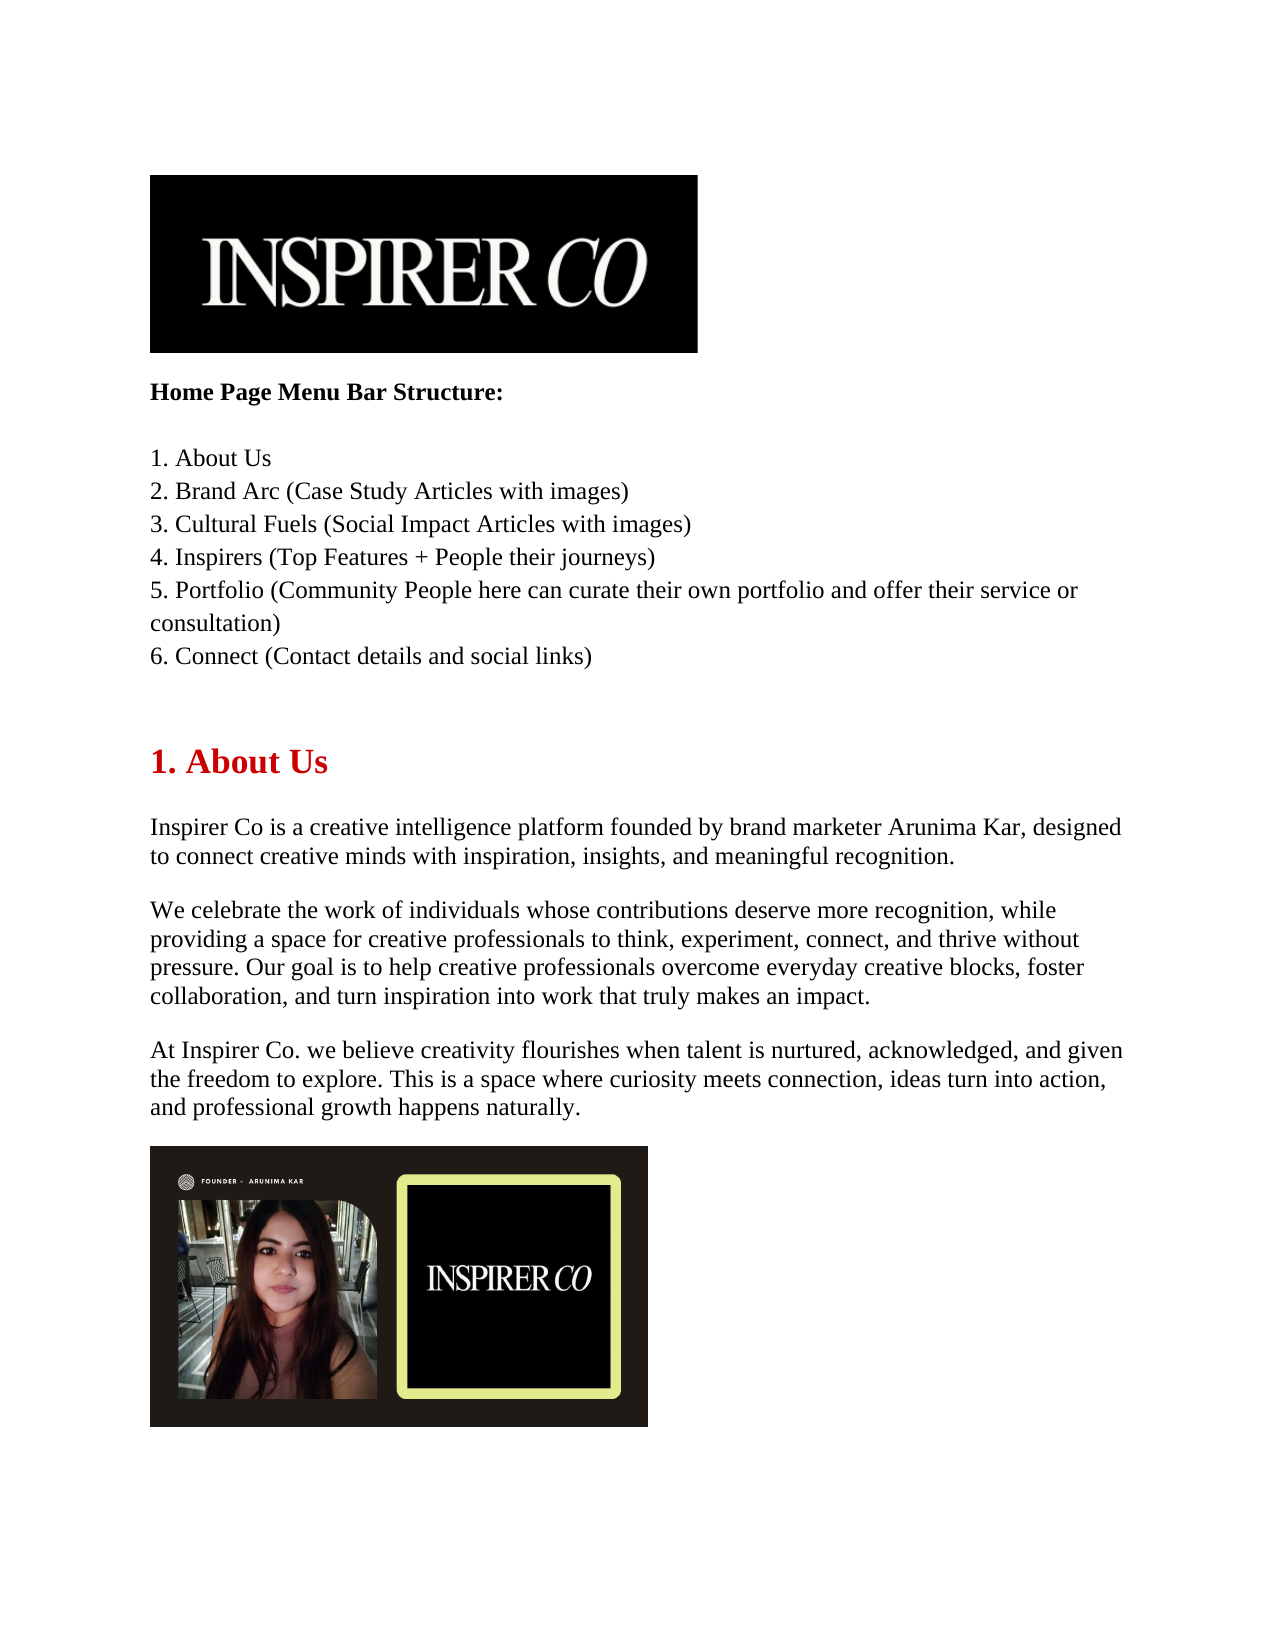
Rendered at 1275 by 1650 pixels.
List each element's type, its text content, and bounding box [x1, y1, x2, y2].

text 6. Connect (Contact details and social links) [150, 641, 1125, 670]
text Inspirer Co is a creative intelligence platform founded by brand marketer Arunima Kar, designed to connect creative minds with inspiration, insights, and meaningful recognition. [150, 812, 1125, 870]
text 1. About Us [150, 443, 1125, 472]
text 5. Portfolio (Community People here can curate their own portfolio and offer their service or consultation) [150, 575, 1125, 637]
picture [150, 1146, 648, 1427]
text 1. About Us [150, 741, 1125, 781]
text At Inspirer Co. we believe creativity flourishes when talent is nurtured, acknowledged, and given the freedom to explore. This is a space where curiosity meets connection, ideas turn into action, and professional growth happens naturally. [150, 1035, 1125, 1121]
picture [150, 175, 698, 353]
text We celebrate the work of individuals whose contributions deserve more recognition, while providing a space for creative professionals to think, experiment, connect, and thrive without pressure. Our goal is to help creative professionals overcome everyday creative blocks, foster collaboration, and turn inspiration into work that truly makes an impact. [150, 895, 1125, 1010]
text 4. Inspirers (Top Features + People their journeys) [150, 542, 1125, 571]
text 3. Cultural Fuels (Social Impact Articles with images) [150, 509, 1125, 538]
text 2. Brand Arc (Case Study Articles with images) [150, 476, 1125, 505]
text Home Page Menu Bar Structure: [150, 377, 1125, 406]
